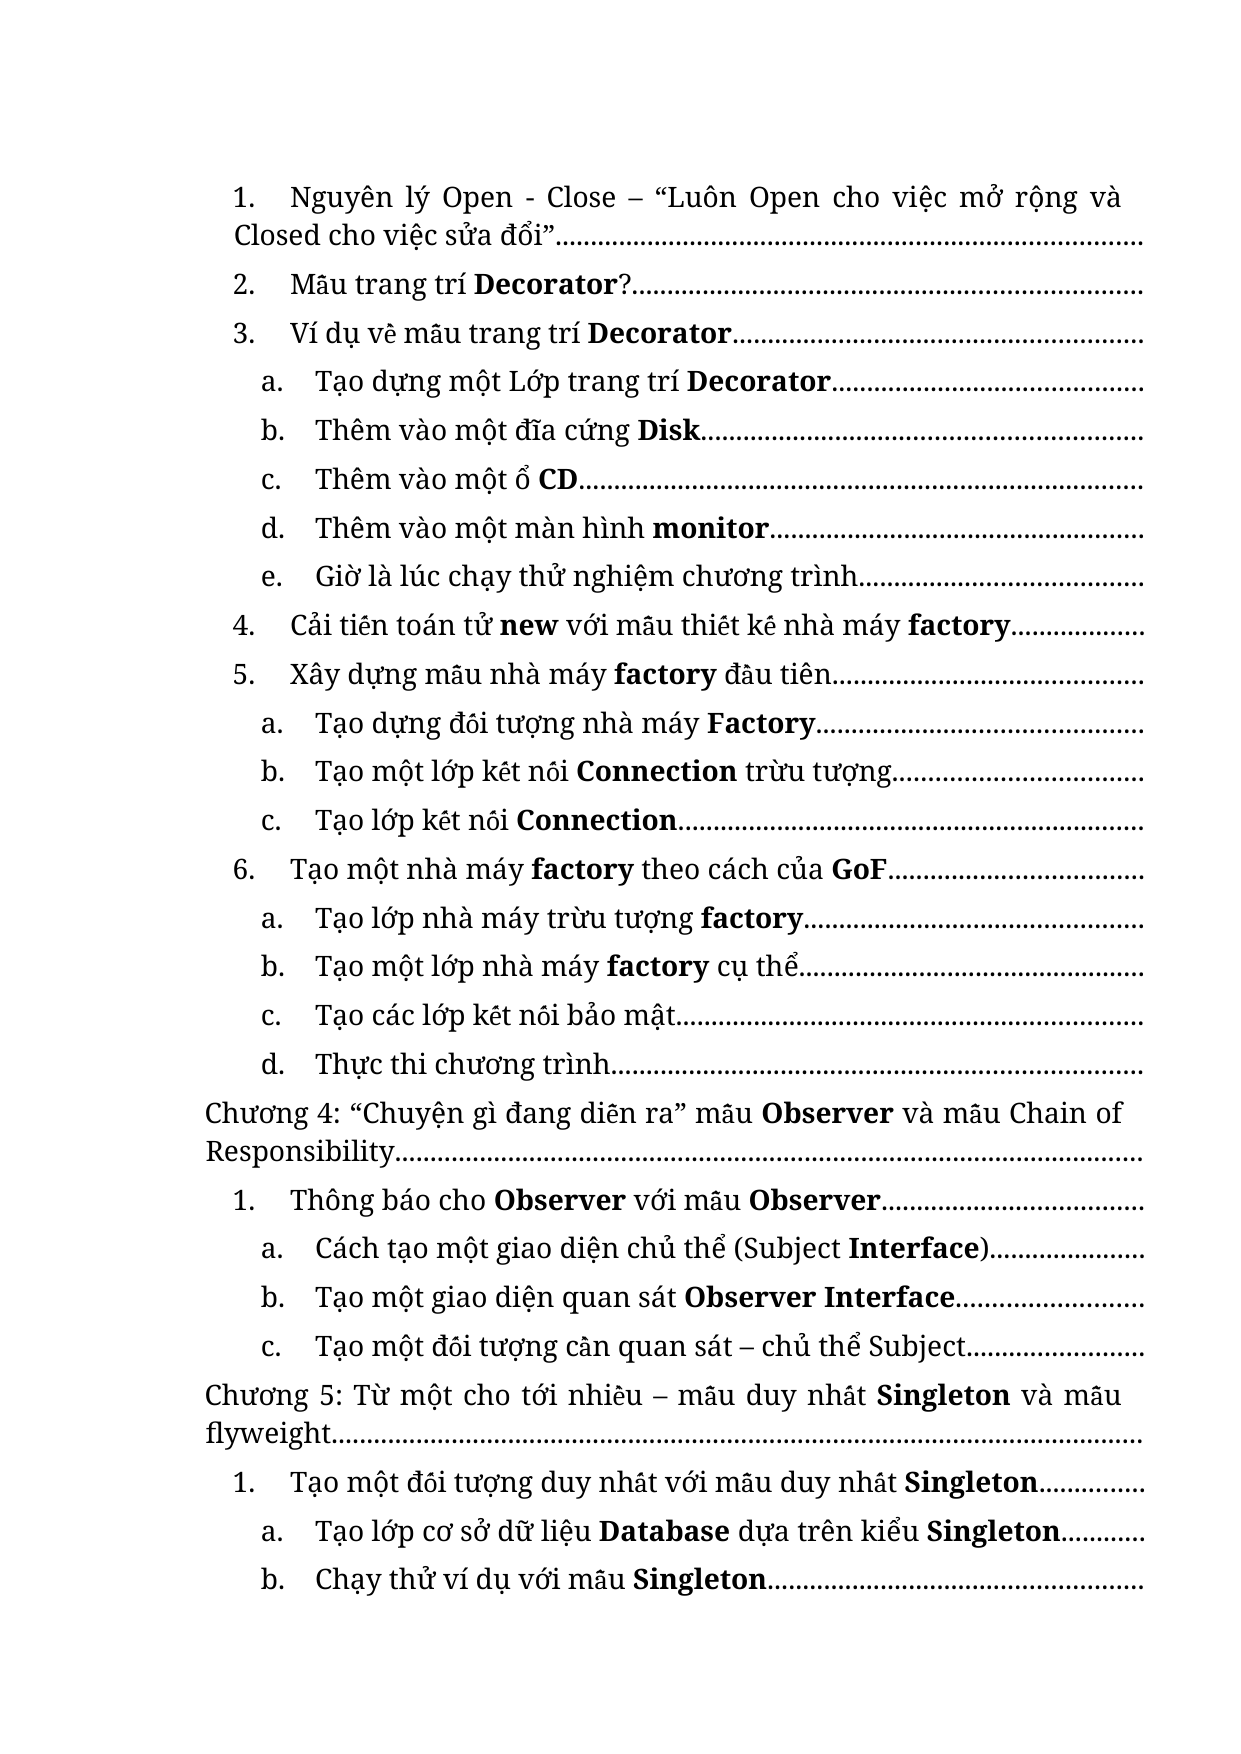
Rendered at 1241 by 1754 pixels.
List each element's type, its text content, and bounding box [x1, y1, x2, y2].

text 1. Nguyên lý Open - Close – “Luôn Open cho việc mở rộng và Closed cho việc sửa đổi” 37 [232, 177, 1122, 254]
text d. Thêm vào một màn hình monitor 44 [261, 508, 1122, 546]
text 6. Tạo một nhà máy factory theo cách của GoF 55 [232, 849, 1122, 888]
text b. Tạo một lớp kết nối Connection trừu tượng 51 [261, 752, 1122, 790]
text a. Tạo lớp cơ sở dữ liệu Database dựa trên kiểu Singleton 68 [261, 1511, 1122, 1549]
text c. Tạo các lớp kết nối bảo mật 57 [261, 996, 1122, 1034]
text c. Tạo lớp kết nối Connection 52 [261, 801, 1122, 839]
text c. Thêm vào một ổ CD 44 [261, 459, 1122, 498]
text b. Tạo một giao diện quan sát Observer Interface 64 [261, 1278, 1122, 1316]
text e. Giờ là lúc chạy thử nghiệm chương trình 45 [261, 557, 1122, 595]
text Chương 4: “Chuyện gì đang diễn ra” mẫu Observer và mẫu Chain of Responsibility 60 [204, 1093, 1122, 1170]
text 1. Thông báo cho Observer với mẫu Observer 61 [232, 1180, 1122, 1218]
text a. Cách tạo một giao diện chủ thể (Subject Interface) 63 [261, 1229, 1122, 1267]
text 2. Mẫu trang trí Decorator? 39 [232, 264, 1122, 303]
text 5. Xây dựng mẫu nhà máy factory đầu tiên 49 [232, 654, 1122, 693]
text c. Tạo một đối tượng cần quan sát – chủ thể Subject 65 [261, 1326, 1122, 1365]
text a. Tạo dựng đối tượng nhà máy Factory 49 [261, 703, 1122, 741]
text b. Tạo một lớp nhà máy factory cụ thể 56 [261, 947, 1122, 985]
text 1. Tạo một đối tượng duy nhất với mẫu duy nhất Singleton. 67 [232, 1462, 1122, 1501]
text a. Tạo lớp nhà máy trừu tượng factory 55 [261, 898, 1122, 936]
text Chương 5: Từ một cho tới nhiều – mẫu duy nhất Singleton và mẫu flyweight 66 [204, 1375, 1122, 1452]
text 3. Ví dụ về mẫu trang trí Decorator 41 [232, 313, 1122, 351]
text a. Tạo dựng một Lớp trang trí Decorator 42 [261, 362, 1122, 400]
text b. Thêm vào một đĩa cứng Disk 42 [261, 411, 1122, 449]
text 4. Cải tiến toán tử new với mẫu thiết kế nhà máy factory 46 [232, 606, 1122, 644]
text b. Chạy thử ví dụ với mẫu Singleton 72 [261, 1560, 1122, 1598]
text d. Thực thi chương trình 59 [261, 1044, 1122, 1083]
